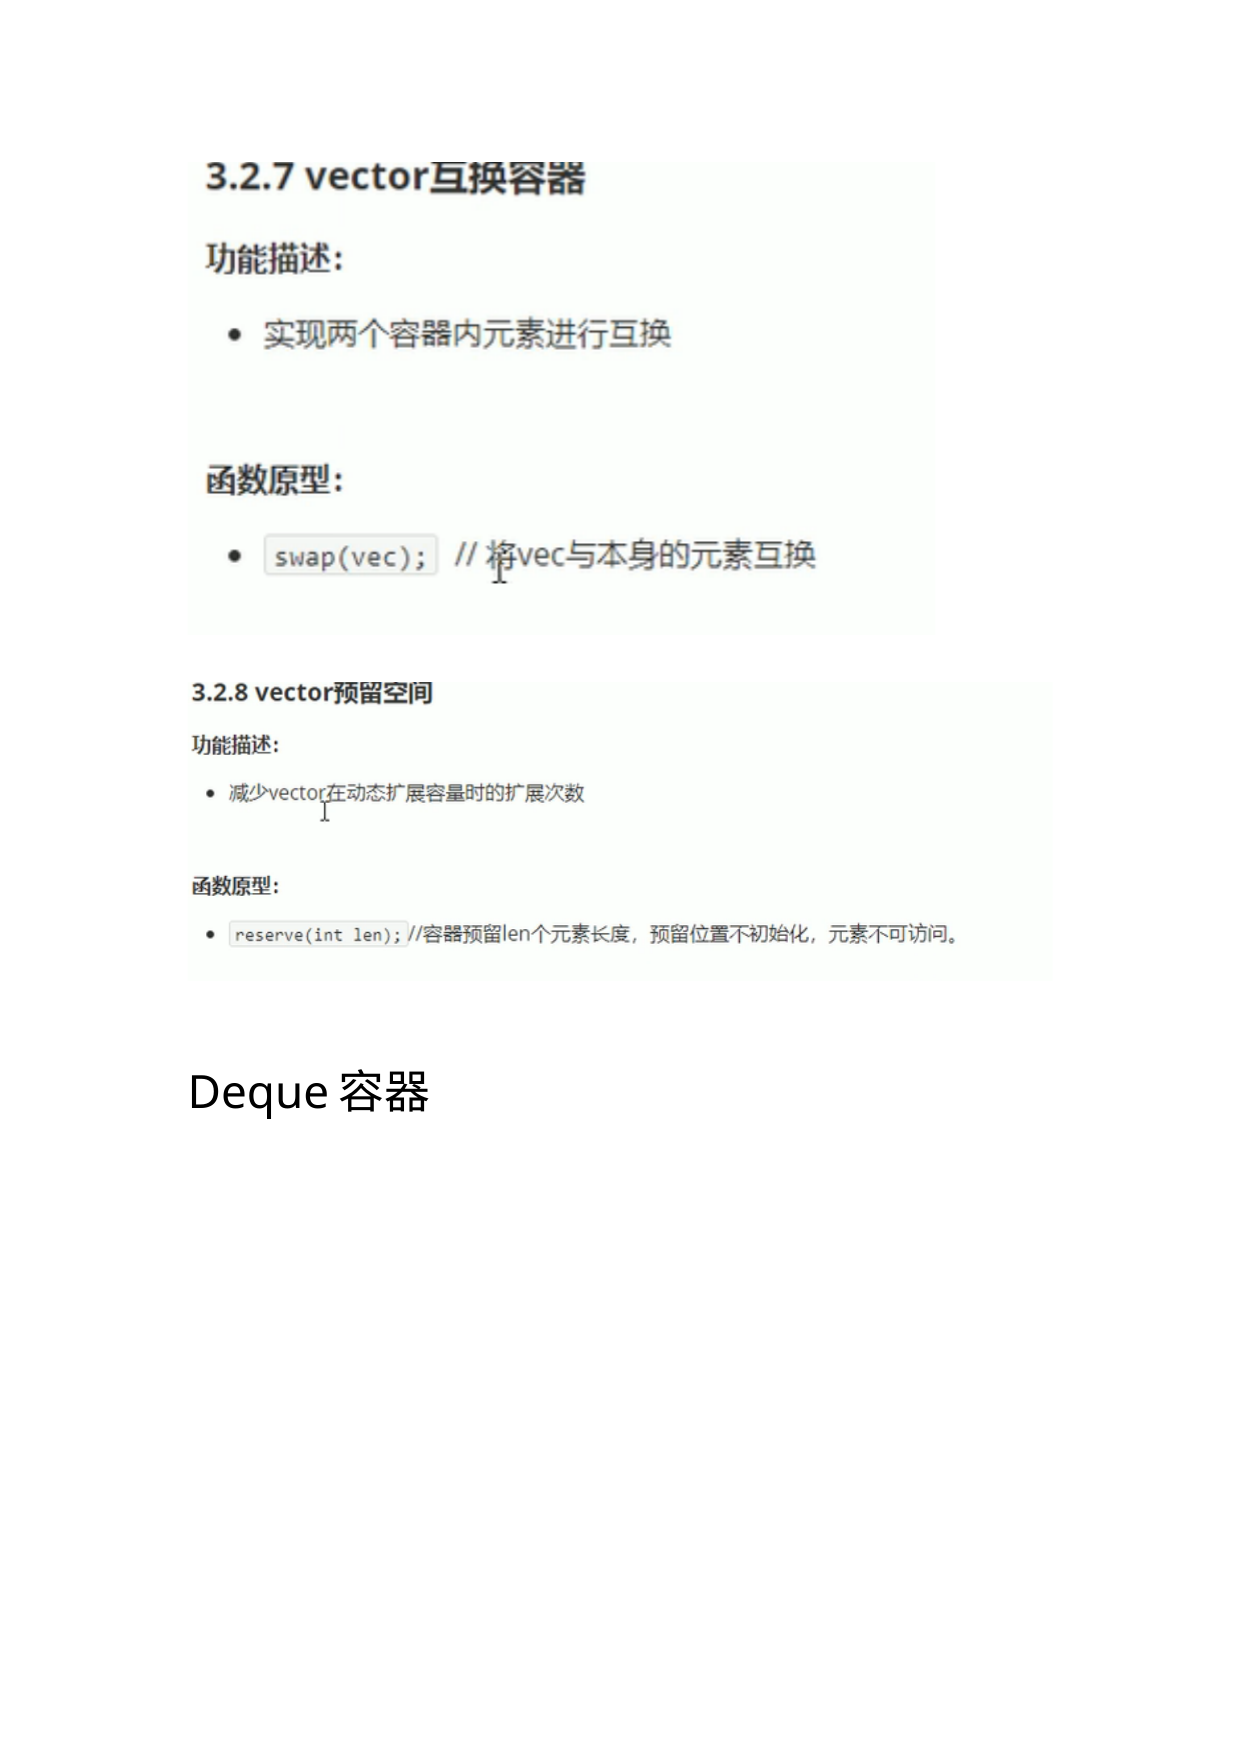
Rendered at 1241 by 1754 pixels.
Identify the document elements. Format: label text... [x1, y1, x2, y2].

text Deque容器 [187, 1039, 1053, 1137]
picture [187, 162, 936, 635]
picture [187, 682, 1053, 981]
